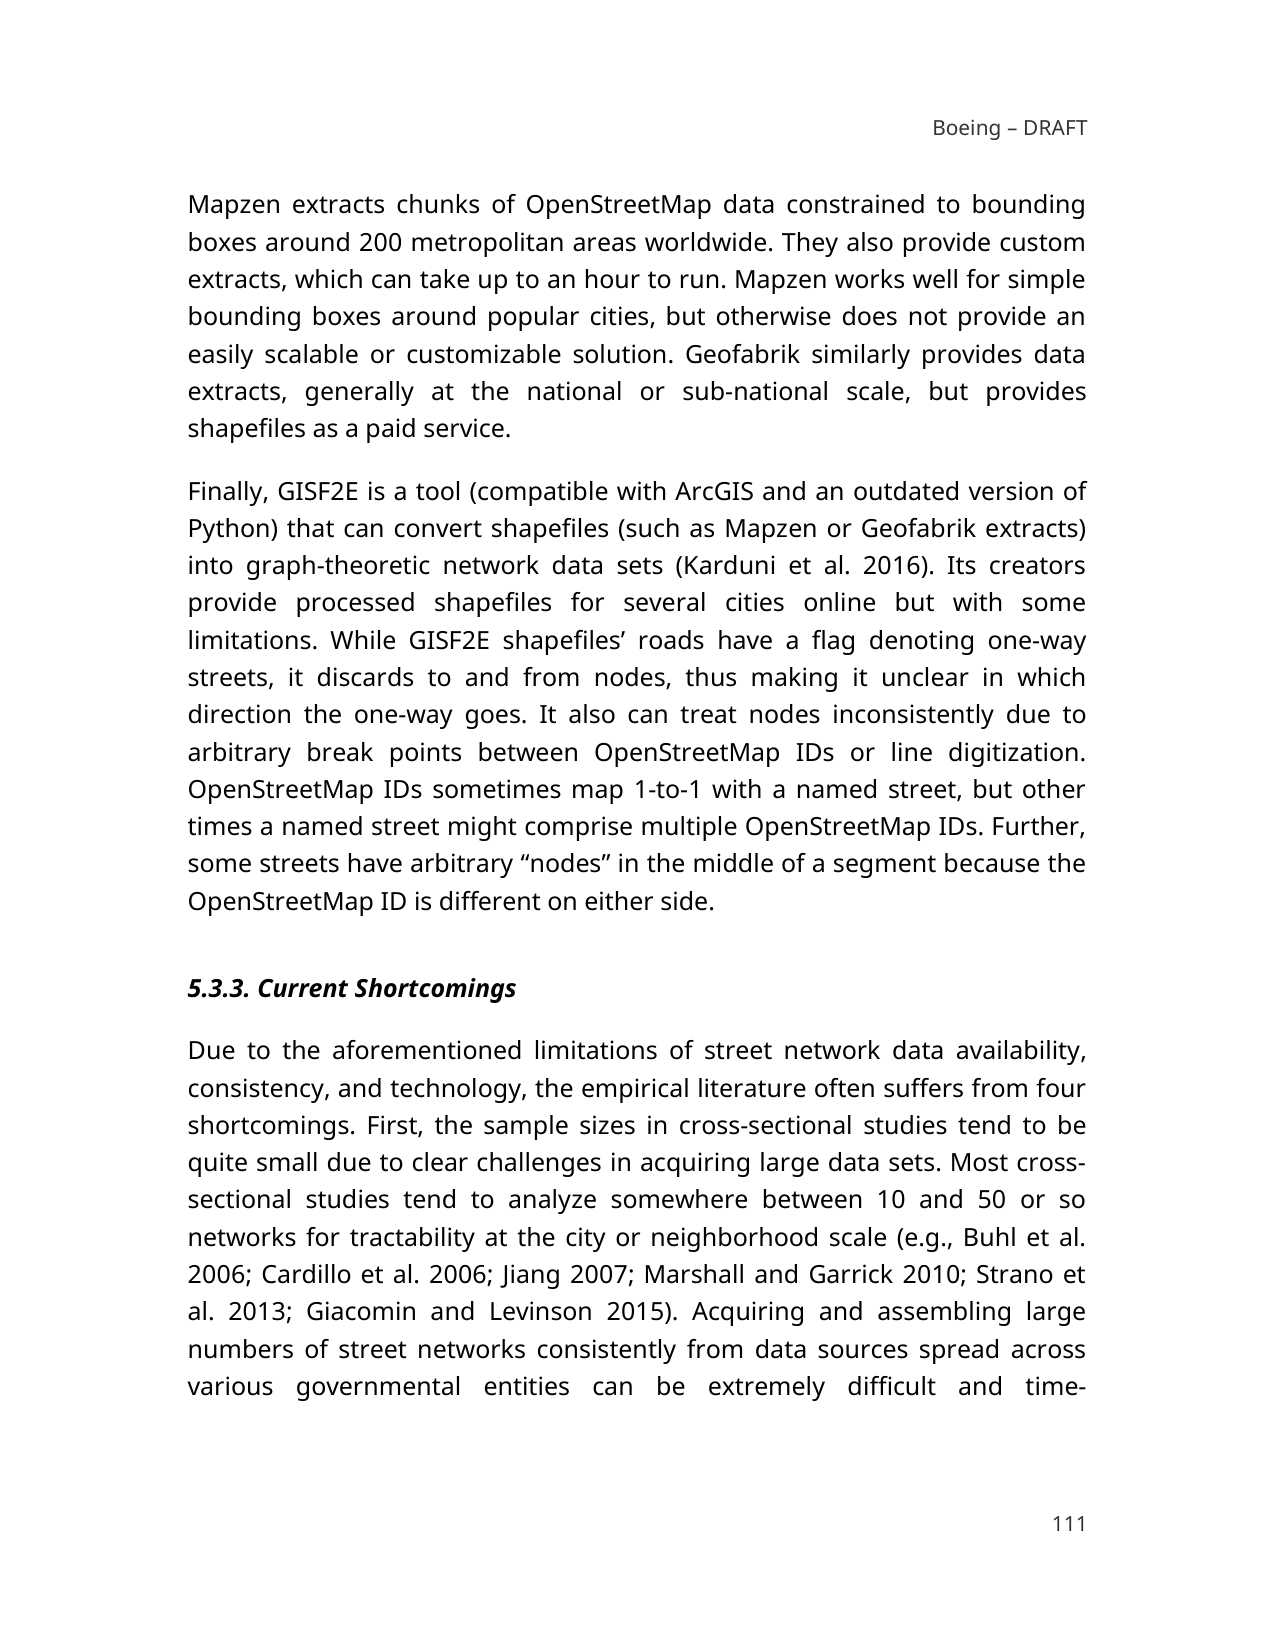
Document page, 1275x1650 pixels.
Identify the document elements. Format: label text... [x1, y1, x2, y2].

subtitle Current Shortcomings [187, 971, 1087, 1005]
text Finally, GISF2E is a tool (compatible with ArcGIS and an outdated version of Python) that can convert shapefiles (such as Mapzen or Geofabrik extracts) into graph-theoretic network data sets (Karduni et al. 2016). Its creators provide processed shapefiles for several cities online but with some limitations. While GISF2E shapefiles’ roads have a flag denoting one-way streets, it discards to and from nodes, thus making it unclear in which direction the one-way goes. It also can treat nodes inconsistently due to arbitrary break points between OpenStreetMap IDs or line digitization. OpenStreetMap IDs sometimes map 1-to-1 with a named street, but other times a named street might comprise multiple OpenStreetMap IDs. Further, some streets have arbitrary “nodes” in the middle of a segment because the OpenStreetMap ID is different on either side. [187, 473, 1087, 918]
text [187, 187, 1087, 445]
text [187, 1033, 1087, 1403]
